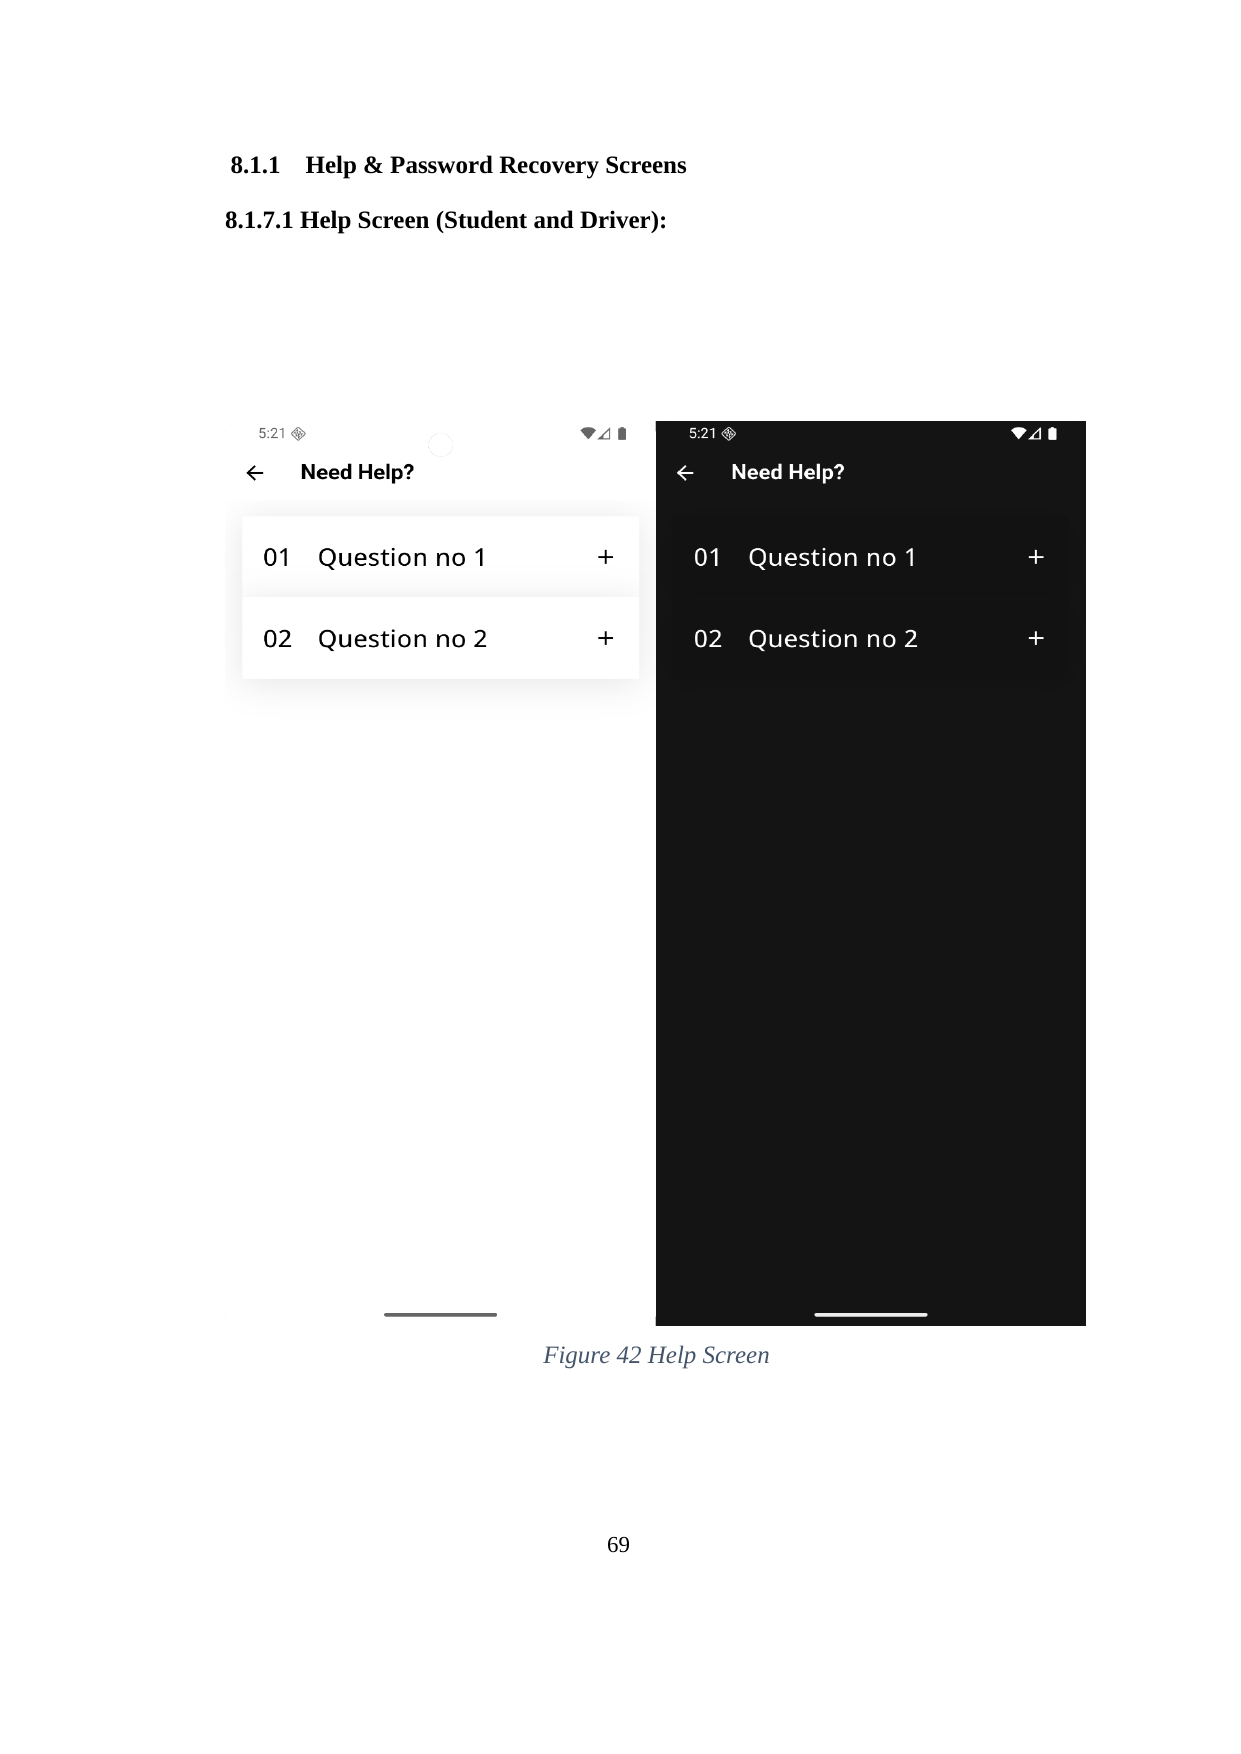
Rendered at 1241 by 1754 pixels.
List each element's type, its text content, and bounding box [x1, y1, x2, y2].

text Figure Help Screen [225, 1340, 1090, 1369]
text 8.1.7.1 Help Screen (Student and Driver): [225, 206, 1090, 234]
picture [225, 421, 1086, 1326]
subtitle Help & Password Recovery Screens [230, 150, 1090, 179]
